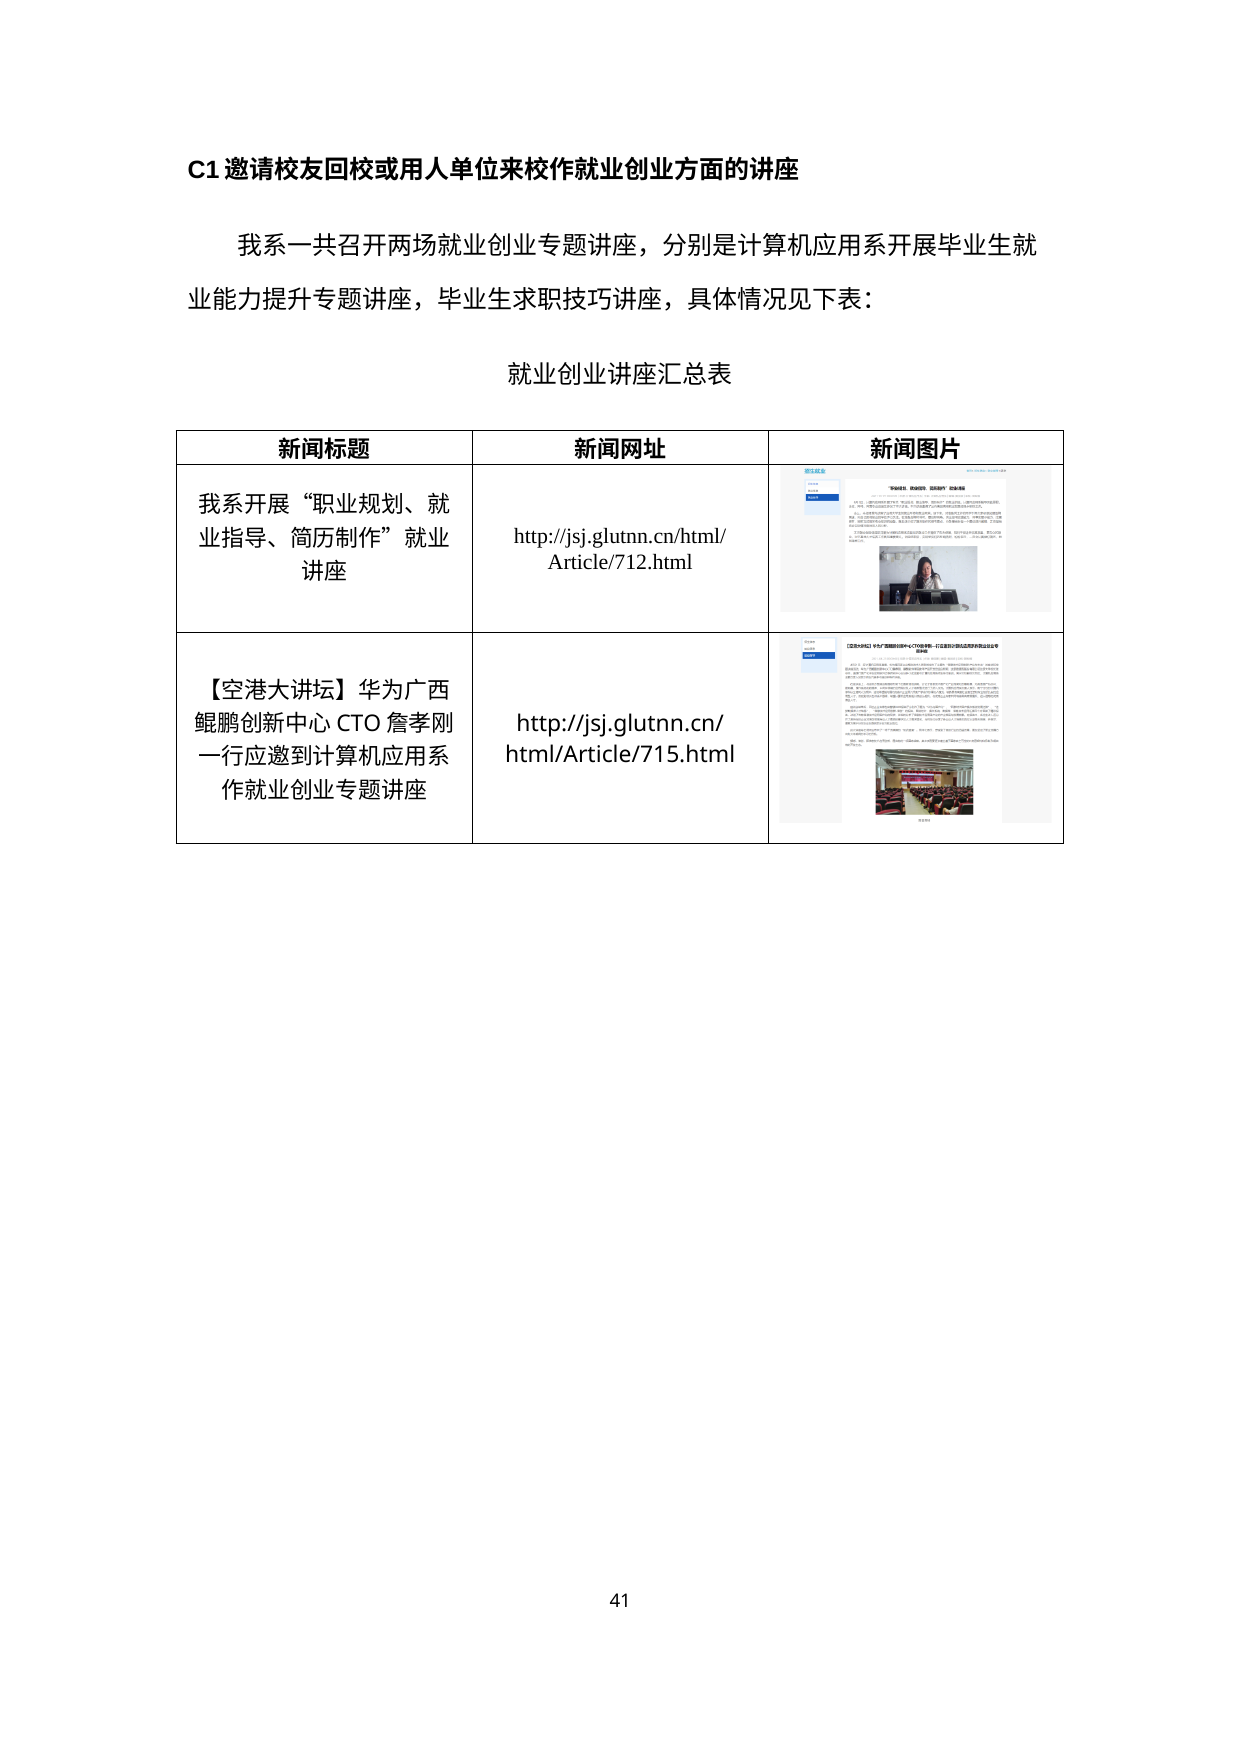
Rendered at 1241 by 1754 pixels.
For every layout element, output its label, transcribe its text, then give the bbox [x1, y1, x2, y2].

picture [779, 633, 1052, 823]
text 就业创业讲座汇总表 [187, 355, 1053, 391]
table_header 新闻标题 [177, 431, 472, 464]
table_header 新闻网址 [473, 431, 768, 464]
table_header 新闻图片 [769, 431, 1063, 464]
subtitle C1邀请校友回校或用人单位来校作就业创业方面的讲座 [187, 150, 1053, 186]
text 我系一共召开两场就业创业专题讲座，分别是计算机应用系开展毕业生就业能力提升专题讲座，毕业生求职技巧讲座，具体情况见下表： [187, 225, 1053, 316]
table_cell http://jsj.glutnn.cn/html/Article/712.html [473, 465, 768, 632]
table_cell [769, 465, 1063, 632]
table_cell 我系开展“职业规划、就业指导、简历制作”就业讲座 [177, 465, 472, 632]
table_cell 【空港大讲坛】华为广西鲲鹏创新中心CTO詹孝刚一行应邀到计算机应用系作就业创业专题讲座 [177, 633, 472, 843]
table_cell http://jsj.glutnn.cn/html/Article/715.html [473, 633, 768, 843]
table_cell [769, 633, 1063, 843]
picture [780, 465, 1052, 612]
